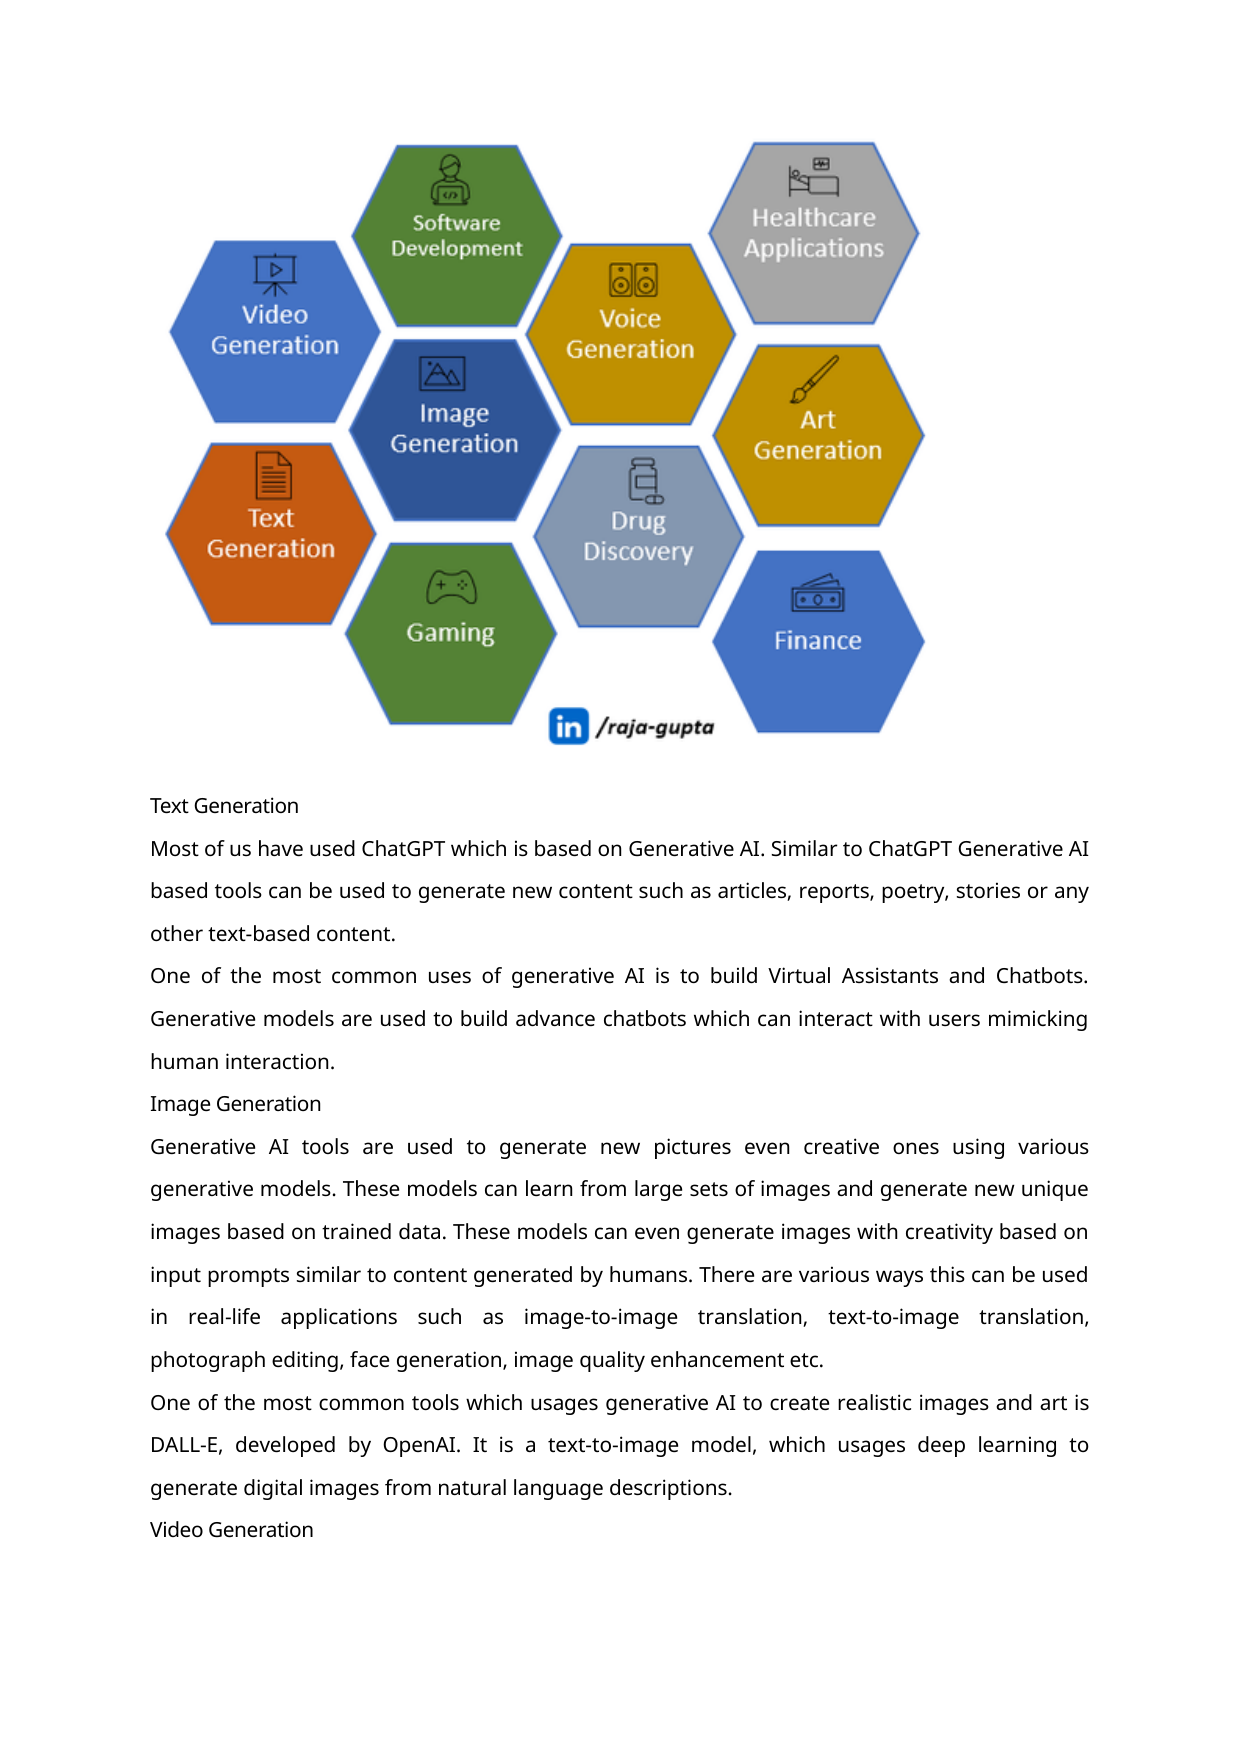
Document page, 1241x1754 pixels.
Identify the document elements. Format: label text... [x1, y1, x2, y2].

text One of the most common tools which usages generative AI to create realistic images and art is DALL-E, developed by OpenAI. It is a text-to-image model, which usages deep learning to generate digital images from natural language descriptions. [150, 1388, 1090, 1501]
text Image Generation [150, 1089, 1090, 1118]
text One of the most common uses of generative AI is to build Virtual Assistants and Chatbots. Generative models are used to build advance chatbots which can interact with users mimicking human interaction. [150, 962, 1090, 1075]
text Video Generation [150, 1515, 1090, 1544]
picture [150, 103, 994, 778]
text Text Generation [150, 791, 1090, 819]
text Generative AI tools are used to generate new pictures even creative ones using various generative models. These models can learn from large sets of images and generate new unique images based on trained data. These models can even generate images with creativity based on input prompts similar to content generated by humans. There are various ways this can be used in real-life applications such as image-to-image translation, text-to-image translation, photograph editing, face generation, image quality enhancement etc. [150, 1132, 1090, 1373]
text Most of us have used ChatGPT which is based on Generative AI. Similar to ChatGPT Generative AI based tools can be used to generate new content such as articles, reports, poetry, stories or any other text-based content. [150, 834, 1090, 947]
